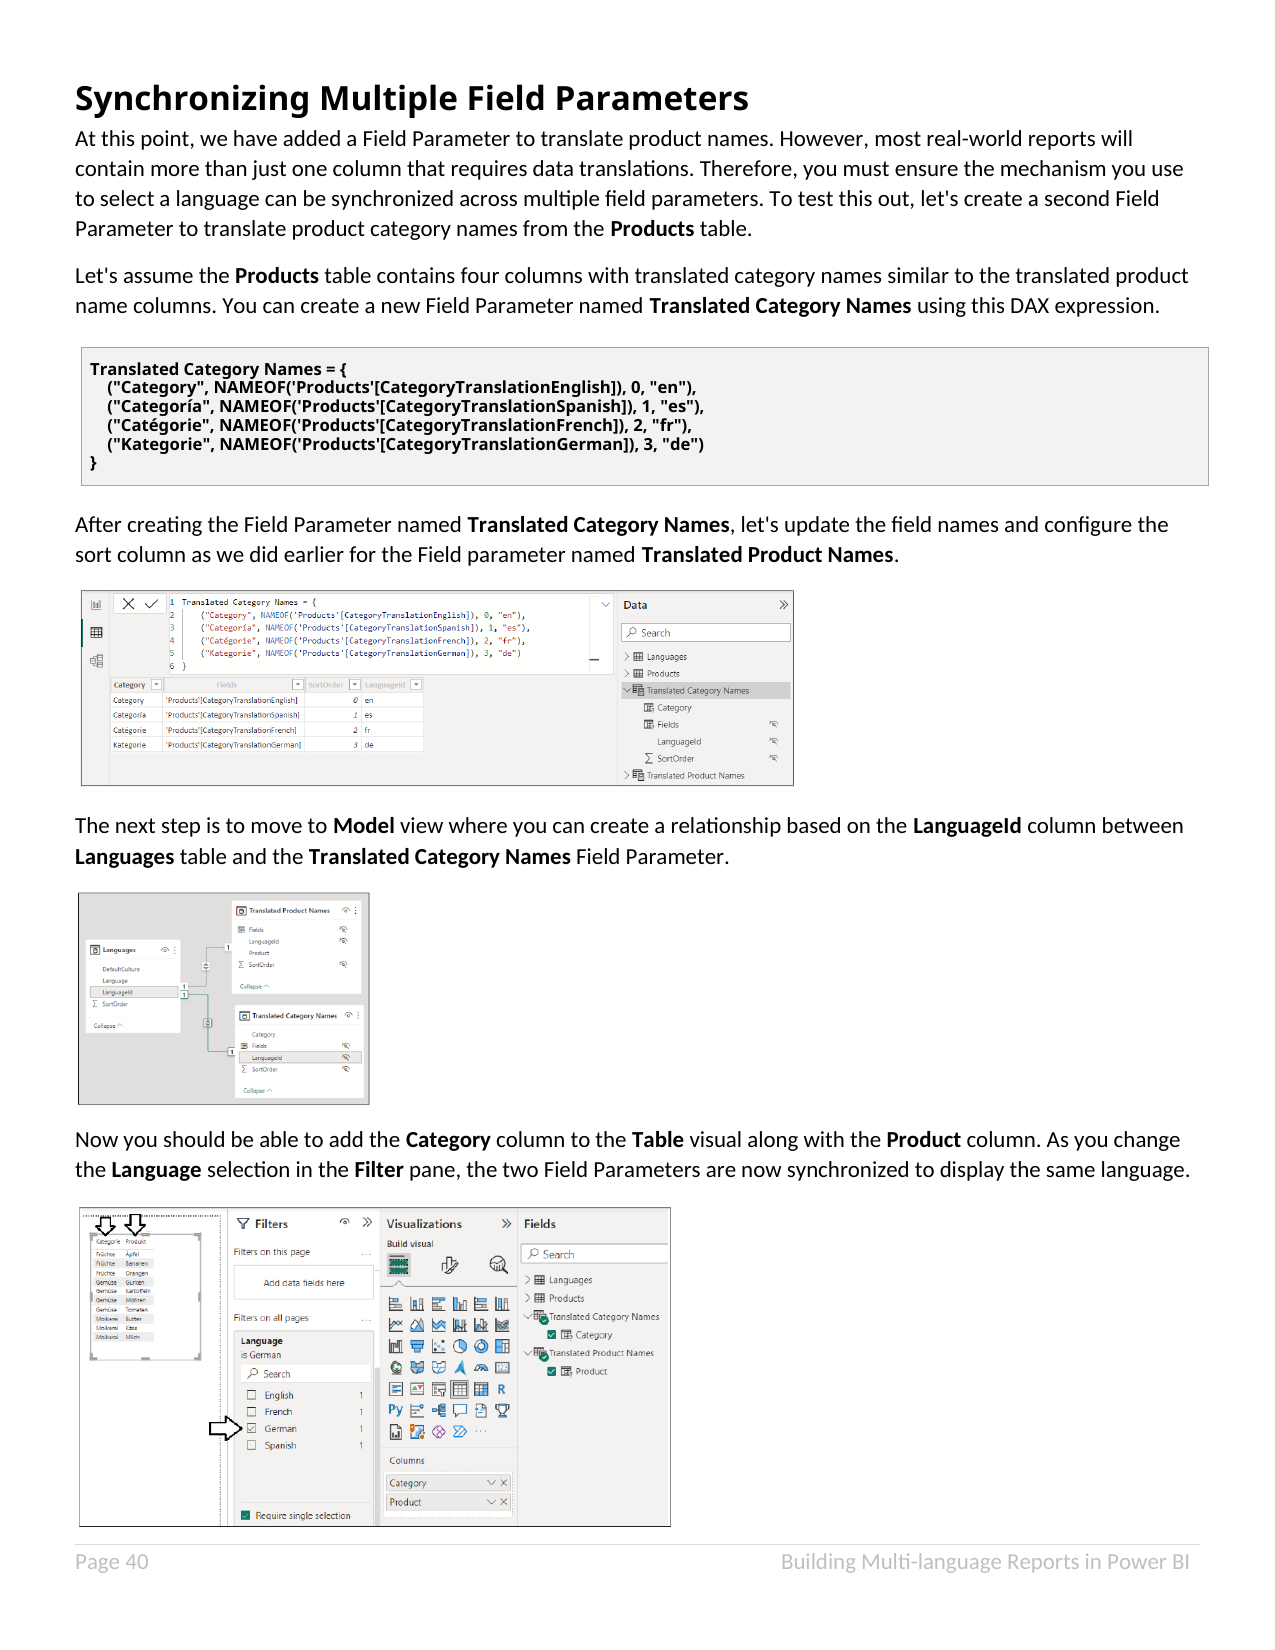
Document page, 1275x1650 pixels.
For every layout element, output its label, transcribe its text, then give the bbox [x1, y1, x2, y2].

picture [75, 1202, 675, 1533]
list } [82, 441, 1208, 485]
list ("Category", NAMEOF('Products'[CategoryTranslationEnglish]), 0, "en"), [82, 366, 1208, 384]
text Let's assume the Products table contains four columns with translated category names similar to the translated product name columns. You can create a new Field Parameter named Translated Category Names using this DAX expression. [75, 261, 1200, 320]
list ("Catégorie", NAMEOF('Products'[CategoryTranslationFrench]), 2, "fr"), [82, 403, 1208, 422]
text The next step is to move to Model view where you can create a relationship based on the LanguageId column between Languages table and the Translated Category Names Field Parameter. [75, 812, 1200, 870]
picture [75, 587, 797, 793]
text Now you should be able to add the Category column to the Table visual along with the Product column. As you change the Language selection in the Filter pane, the two Field Parameters are now synchronized to display the same language. [75, 1125, 1200, 1183]
list Translated Category Names = { [82, 348, 1208, 366]
list ("Categoría", NAMEOF('Products'[CategoryTranslationSpanish]), 1, "es"), [82, 384, 1208, 403]
picture [75, 888, 373, 1106]
text At this point, we have added a Field Parameter to translate product names. However, most real-world reports will contain more than just one column that requires data translations. Therefore, you must ensure the mechanism you use to select a language can be synchronized across multiple field parameters. To test this out, let's create a second Field Parameter to translate product category names from the Products table. [75, 124, 1200, 243]
text After creating the Field Parameter named Translated Category Names, let's update the field names and configure the sort column as we did earlier for the Field parameter named Translated Product Names. [75, 510, 1200, 569]
list ("Kategorie", NAMEOF('Products'[CategoryTranslationGerman]), 3, "de") [82, 422, 1208, 441]
subtitle Synchronizing Multiple Field Parameters [75, 75, 1200, 120]
